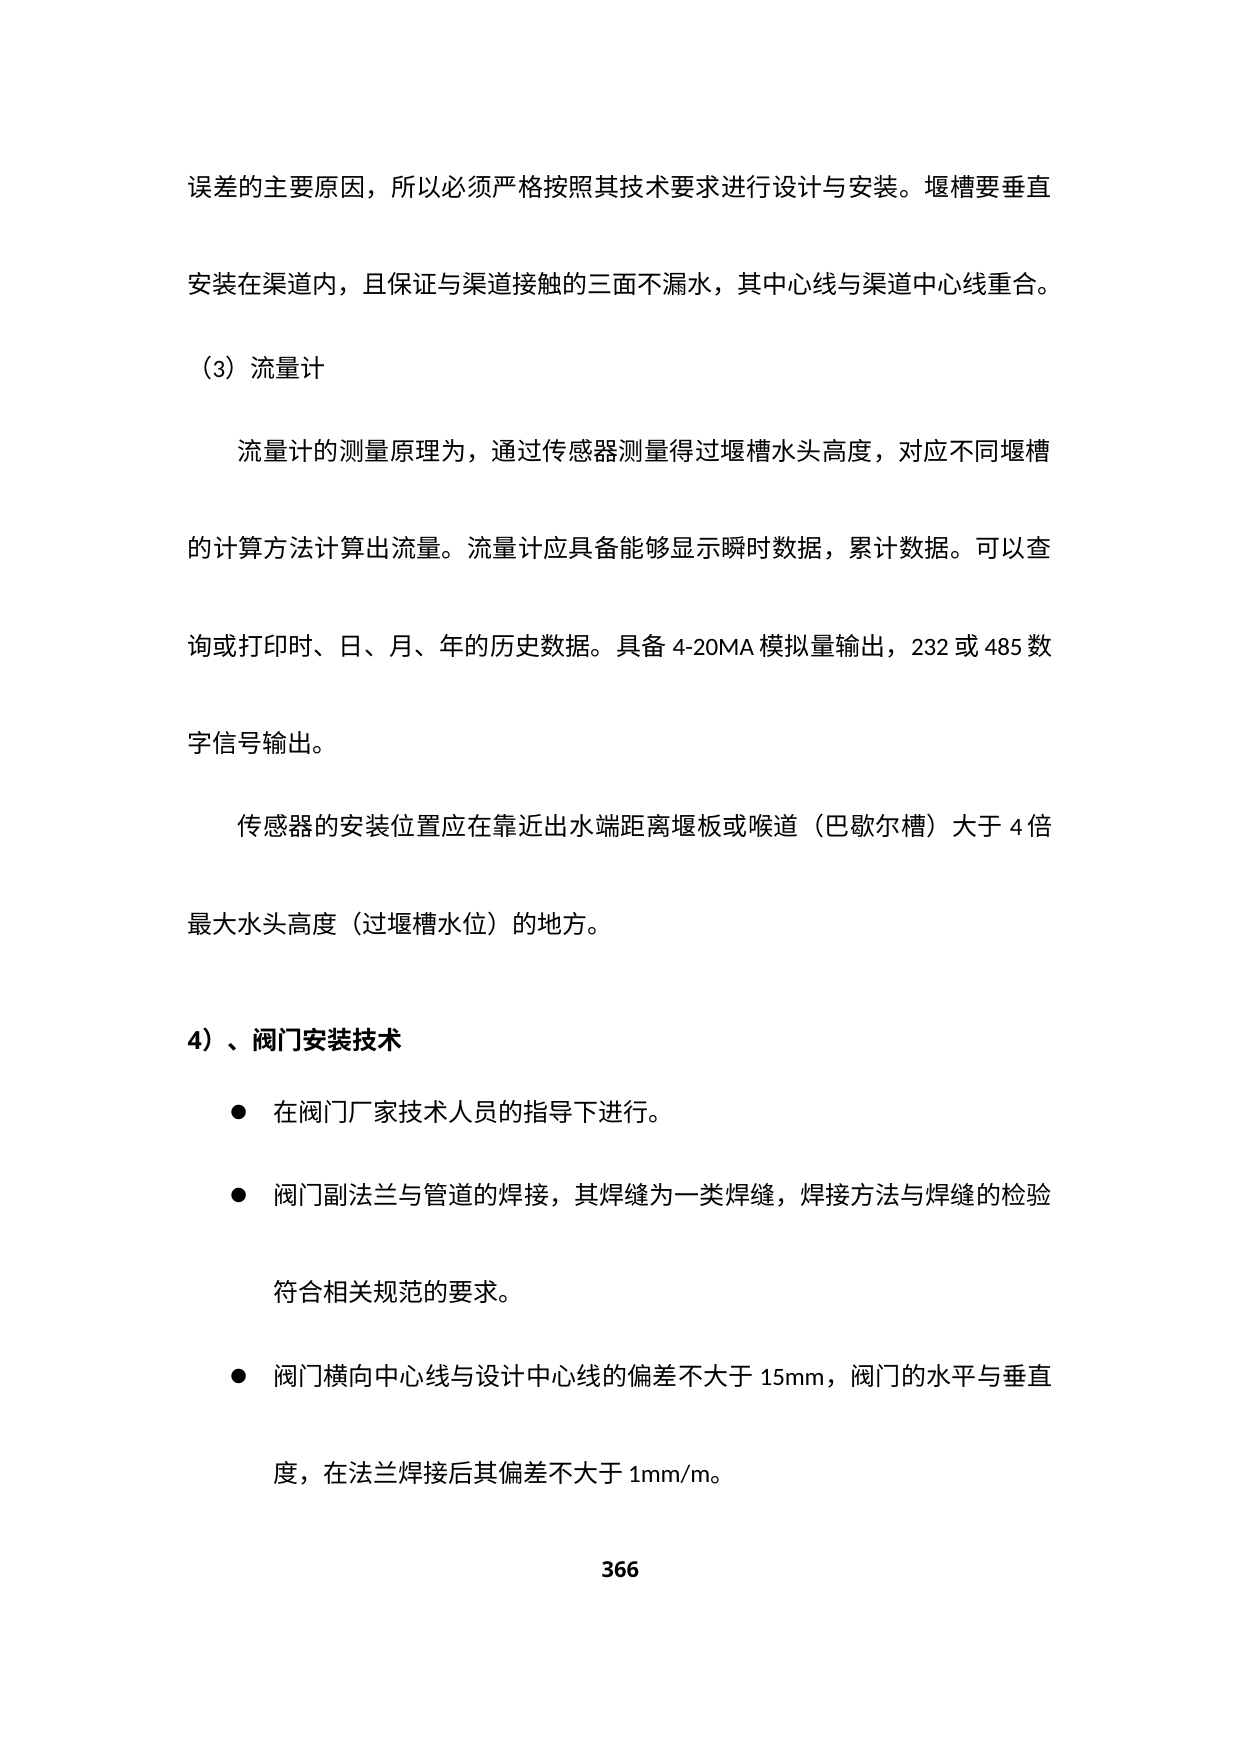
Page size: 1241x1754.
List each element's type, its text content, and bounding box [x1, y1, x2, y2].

list 阀门副法兰与管道的焊接，其焊缝为一类焊缝，焊接方法与焊缝的检验符合相关规范的要求。 [229, 1161, 1053, 1323]
text 4）、阀门安装技术 [187, 1021, 1053, 1057]
text （3）流量计 [187, 334, 1053, 399]
list 阀门横向中心线与设计中心线的偏差不大于，阀门的水平与垂直度，在法兰焊接后其偏差不大于/m。 [229, 1342, 1053, 1504]
list 在阀门厂家技术人员的指导下进行。 [229, 1078, 1053, 1143]
text 传感器的安装位置应在靠近出水端距离堰板或喉道（巴歇尔槽）大于4倍最大水头高度（过堰槽水位）的地方。 [187, 792, 1053, 955]
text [187, 153, 1053, 316]
text 流量计的测量原理为，通过传感器测量得过堰槽水头高度，对应不同堰槽的计算方法计算出流量。流量计应具备能够显示瞬时数据，累计数据。可以查询或打印时、日、月、年的历史数据。具备4-20MA模拟量输出，232或485数字信号输出。 [187, 417, 1053, 774]
